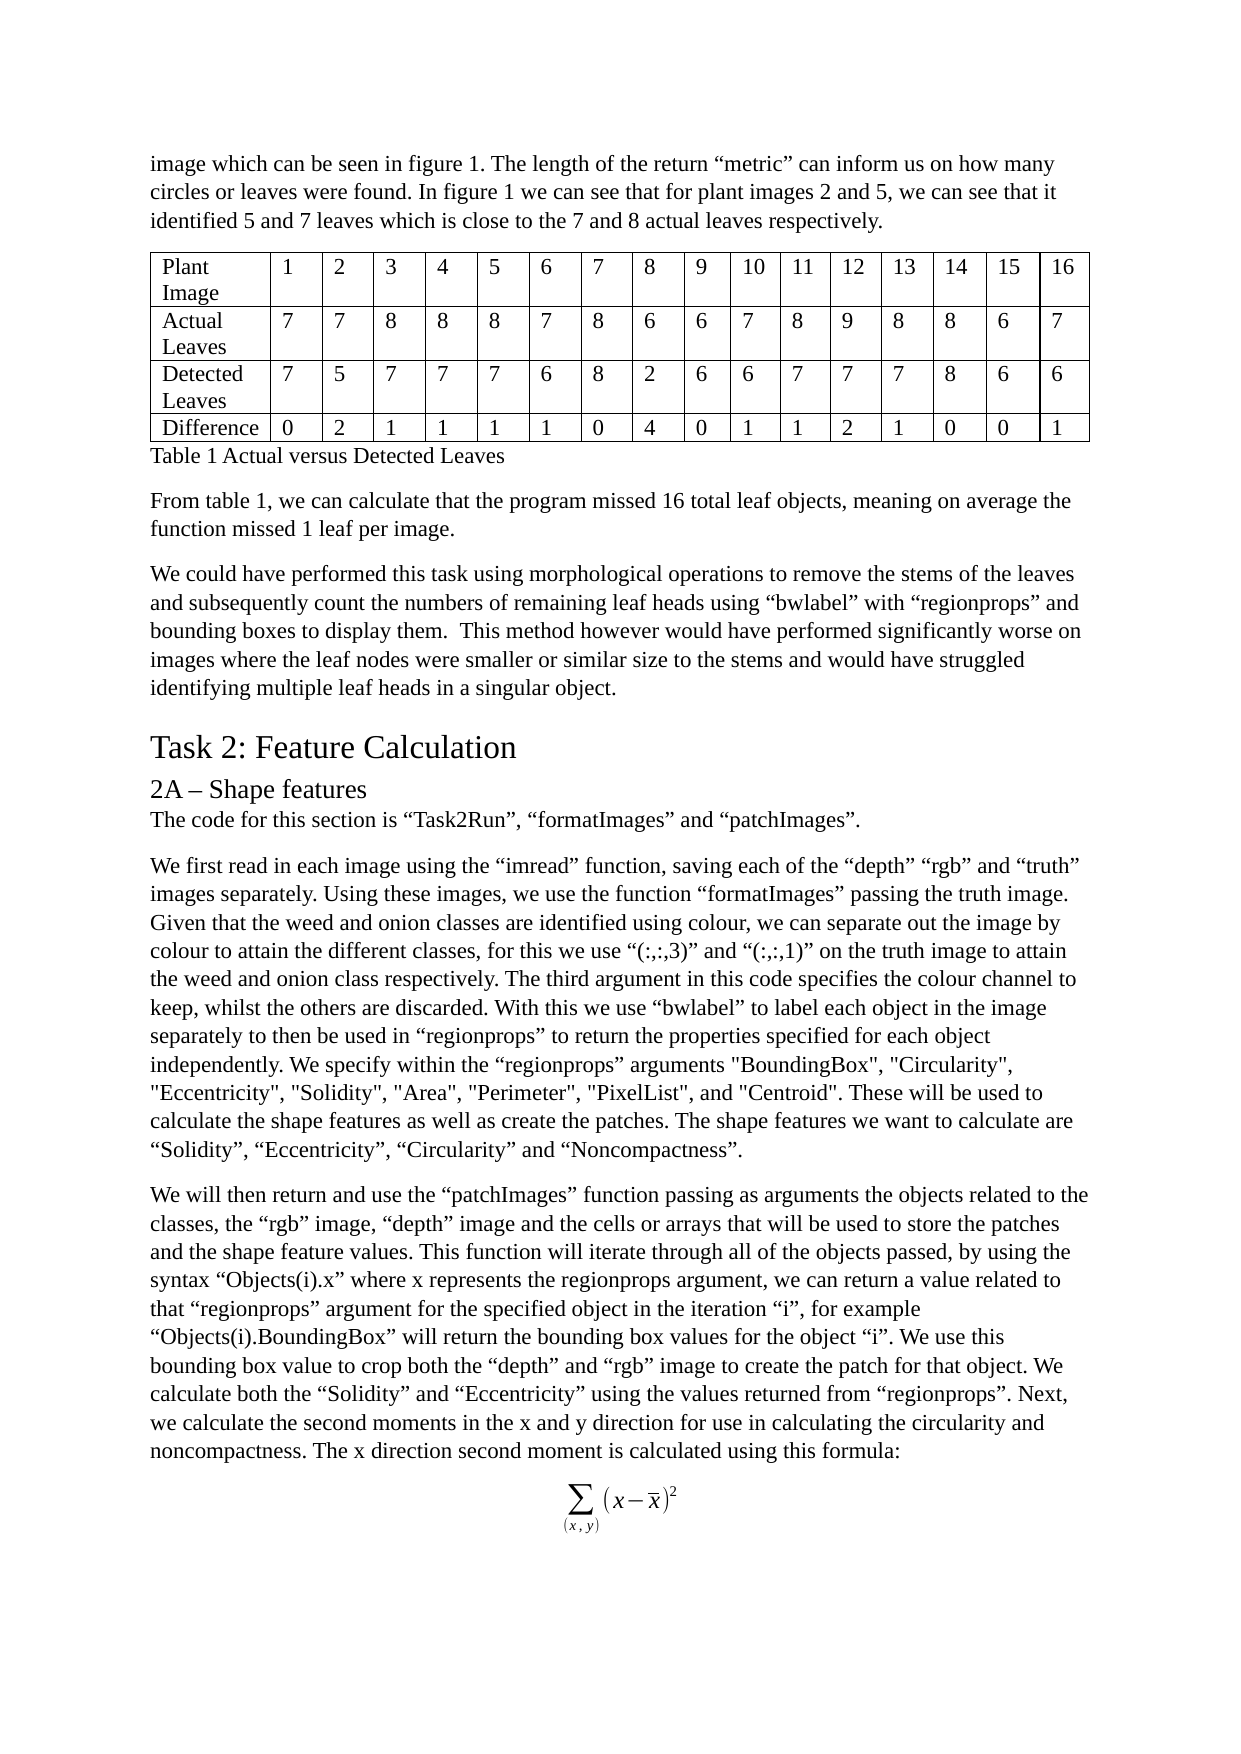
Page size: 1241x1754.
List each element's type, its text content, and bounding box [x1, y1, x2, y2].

table_cell 8 [374, 307, 425, 359]
table_header 9 [685, 253, 730, 306]
table_cell 6 [633, 307, 684, 359]
table_cell 1 [882, 414, 933, 441]
table_cell 7 [271, 307, 322, 359]
table_cell 1 [478, 414, 529, 441]
table_cell 1 [374, 414, 425, 441]
table_cell 6 [685, 361, 730, 413]
table_cell 0 [987, 414, 1039, 441]
table_cell 6 [731, 361, 780, 413]
table_cell 1 [731, 414, 780, 441]
table_header 3 [374, 253, 425, 306]
text We will then return and use the “patchImages” function passing as arguments the objects related to the classes, the “rgb” image, “depth” image and the cells or arrays that will be used to store the patches and the shape feature values. This function will iterate through all of the objects passed, by using the syntax “Objects(i).x” where x represents the regionprops argument, we can return a value related to that “regionprops” argument for the specified object in the iteration “i”, for example “Objects(i).BoundingBox” will return the bounding box values for the object “i”. We use this bounding box value to crop both the “depth” and “rgb” image to create the patch for that object. We calculate both the “Solidity” and “Eccentricity” using the values returned from “regionprops”. Next, we calculate the second moments in the x and y direction for use in calculating the circularity and noncompactness. The x direction second moment is calculated using this formula: [150, 1181, 1090, 1463]
table_cell 7 [882, 361, 933, 413]
table_cell 2 [831, 414, 881, 441]
table_header 12 [831, 253, 881, 306]
table_cell 7 [530, 307, 581, 359]
subtitle Task 2: Feature Calculation [150, 727, 1090, 766]
table_header 7 [582, 253, 632, 306]
table_header 15 [987, 253, 1039, 306]
table_cell 8 [781, 307, 830, 359]
table_cell 8 [426, 307, 477, 359]
table_cell 1 [530, 414, 581, 441]
table_cell 2 [633, 361, 684, 413]
table_cell Actual Leaves [151, 307, 270, 359]
table_header 4 [426, 253, 477, 306]
table_cell 6 [685, 307, 730, 359]
table_header Plant Image [151, 253, 270, 306]
table_cell 7 [731, 307, 780, 359]
table_cell 8 [934, 361, 986, 413]
table_cell Detected Leaves [151, 361, 270, 413]
table_header 6 [530, 253, 581, 306]
table_cell 7 [426, 361, 477, 413]
text We first read in each image using the “imread” function, saving each of the “depth” “rgb” and “truth” images separately. Using these images, we use the function “formatImages” passing the truth image. Given that the weed and onion classes are identified using colour, we can separate out the image by colour to attain the different classes, for this we use “(:,:,3)” and “(:,:,1)” on the truth image to attain the weed and onion class respectively. The third argument in this code specifies the colour channel to keep, whilst the others are discarded. With this we use “bwlabel” to label each object in the image separately to then be used in “regionprops” to return the properties specified for each object independently. We specify within the “regionprops” arguments "BoundingBox", "Circularity", "Eccentricity", "Solidity", "Area", "Perimeter", "PixelList", and "Centroid". These will be used to calculate the shape features as well as create the patches. The shape features we want to calculate are “Solidity”, “Eccentricity”, “Circularity” and “Noncompactness”. [150, 852, 1090, 1162]
table_cell 7 [478, 361, 529, 413]
table_cell 8 [582, 361, 632, 413]
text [150, 150, 1090, 233]
table_cell 2 [323, 414, 373, 441]
table_header 13 [882, 253, 933, 306]
text Table 1 Actual versus Detected Leaves [150, 442, 1090, 468]
table_cell 7 [323, 307, 373, 359]
table_cell 0 [582, 414, 632, 441]
table_header 8 [633, 253, 684, 306]
table_cell 6 [530, 361, 581, 413]
table_cell 1 [426, 414, 477, 441]
table_cell 1 [1041, 414, 1089, 441]
table_cell 6 [987, 361, 1039, 413]
table_cell 0 [271, 414, 322, 441]
table_cell 0 [685, 414, 730, 441]
table_header 10 [731, 253, 780, 306]
table_cell Difference [151, 414, 270, 441]
table_cell 7 [374, 361, 425, 413]
table_cell 8 [582, 307, 632, 359]
table_cell 7 [271, 361, 322, 413]
table_cell 1 [781, 414, 830, 441]
table_cell 7 [781, 361, 830, 413]
subtitle 2A – Shape features [150, 773, 1090, 804]
table_cell 7 [831, 361, 881, 413]
table_header 5 [478, 253, 529, 306]
text We could have performed this task using morphological operations to remove the stems of the leaves and subsequently count the numbers of remaining leaf heads using “bwlabel” with “regionprops” and bounding boxes to display them. This method however would have performed significantly worse on images where the leaf nodes were smaller or similar size to the stems and would have struggled identifying multiple leaf heads in a singular object. [150, 560, 1090, 700]
table_cell 9 [831, 307, 881, 359]
text From table 1, we can calculate that the program missed 16 total leaf objects, meaning on average the function missed 1 leaf per image. [150, 487, 1090, 542]
table_header 16 [1041, 253, 1089, 306]
table_cell 6 [1041, 361, 1089, 413]
table_cell 6 [987, 307, 1039, 359]
table_header 11 [781, 253, 830, 306]
table_header 14 [934, 253, 986, 306]
table_header 2 [323, 253, 373, 306]
table_cell 0 [934, 414, 986, 441]
table_cell 8 [882, 307, 933, 359]
text The code for this section is “Task2Run”, “formatImages” and “patchImages”. [150, 807, 1090, 833]
table_cell 7 [1041, 307, 1089, 359]
table_cell 5 [323, 361, 373, 413]
table_header 1 [271, 253, 322, 306]
table_cell 8 [934, 307, 986, 359]
table_cell 8 [478, 307, 529, 359]
table_cell 4 [633, 414, 684, 441]
